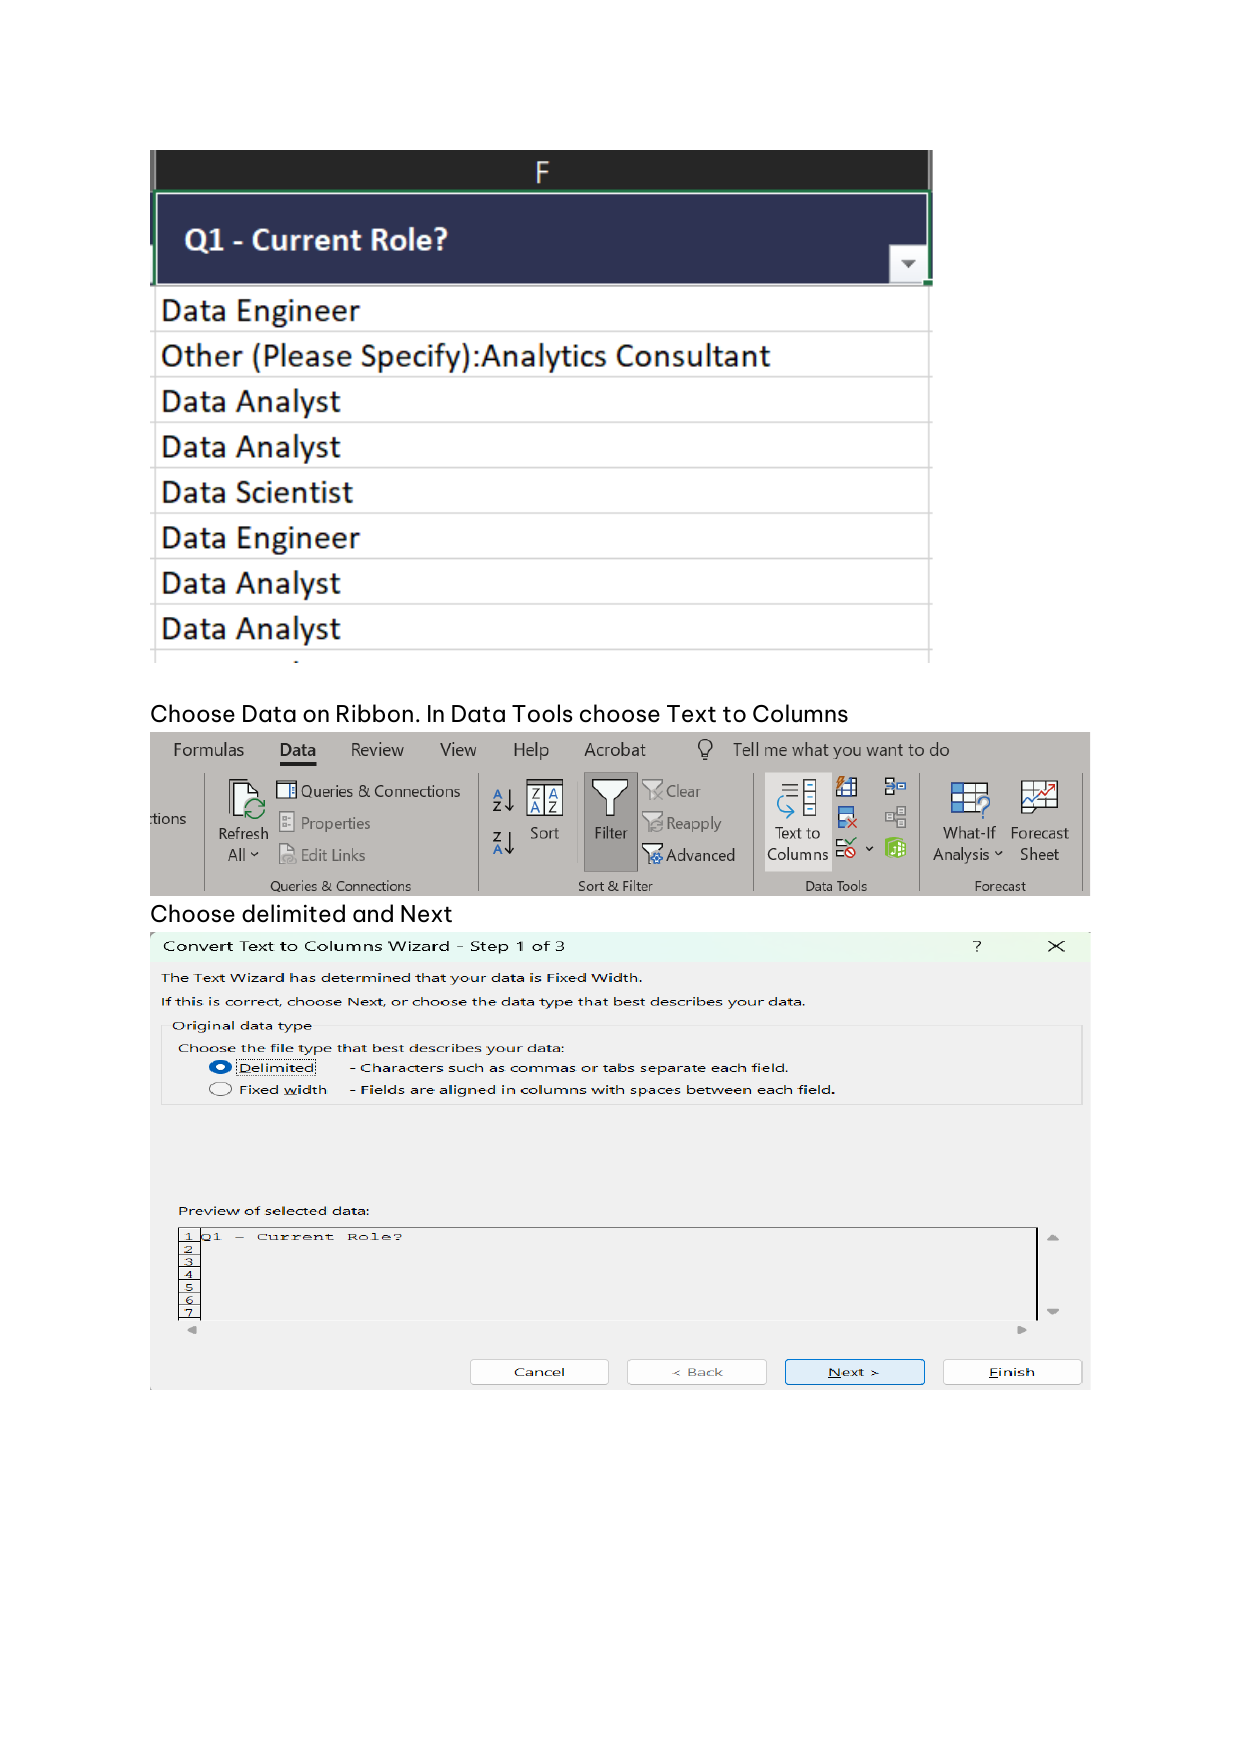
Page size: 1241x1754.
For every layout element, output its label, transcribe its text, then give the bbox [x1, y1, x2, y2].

picture [150, 732, 1091, 896]
picture [150, 932, 1091, 1390]
picture [150, 150, 933, 663]
text Choose Data on Ribbon. In Data Tools choose Text to Columns [150, 699, 1090, 728]
text Choose delimited and Next [150, 899, 1090, 928]
